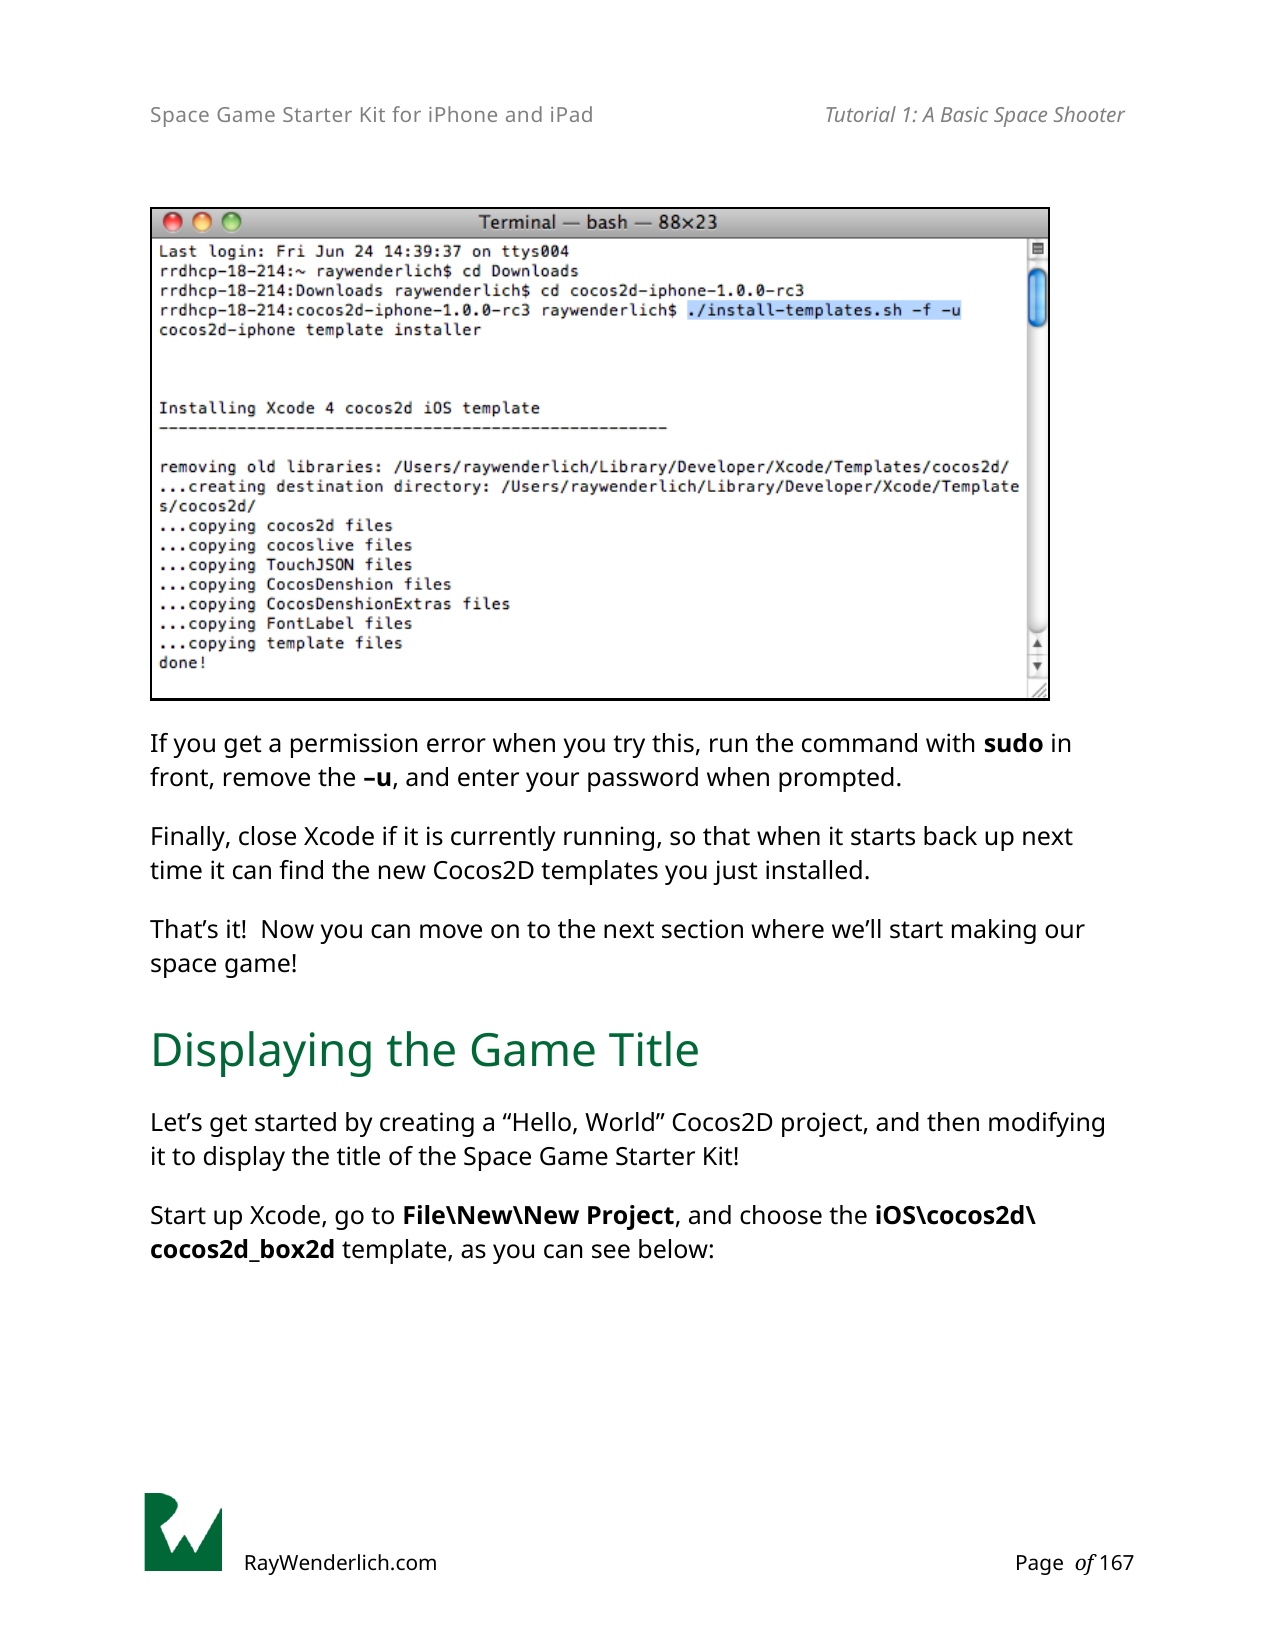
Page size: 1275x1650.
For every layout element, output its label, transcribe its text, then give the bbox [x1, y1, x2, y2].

picture [152, 209, 1048, 698]
text Start up Xcode, go to File\New\New Project, and choose the iOS\cocos2d\cocos2d_box2d template, as you can see below: [150, 1198, 1125, 1266]
subtitle Displaying the Game Title [150, 1017, 1125, 1080]
text That’s it! Now you can move on to the next section where we’ll start making our space game! [150, 912, 1125, 980]
text Finally, close Xcode if it is currently running, so that when it starts back up next time it can find the new Cocos2D templates you just installed. [150, 819, 1125, 887]
picture [144, 1493, 222, 1571]
text If you get a permission error when you try this, run the command with sudo in front, remove the –u, and enter your password when prompted. [150, 726, 1125, 794]
text Let’s get started by creating a “Hello, World” Cocos2D project, and then modifying it to display the title of the Space Game Starter Kit! [150, 1105, 1125, 1173]
